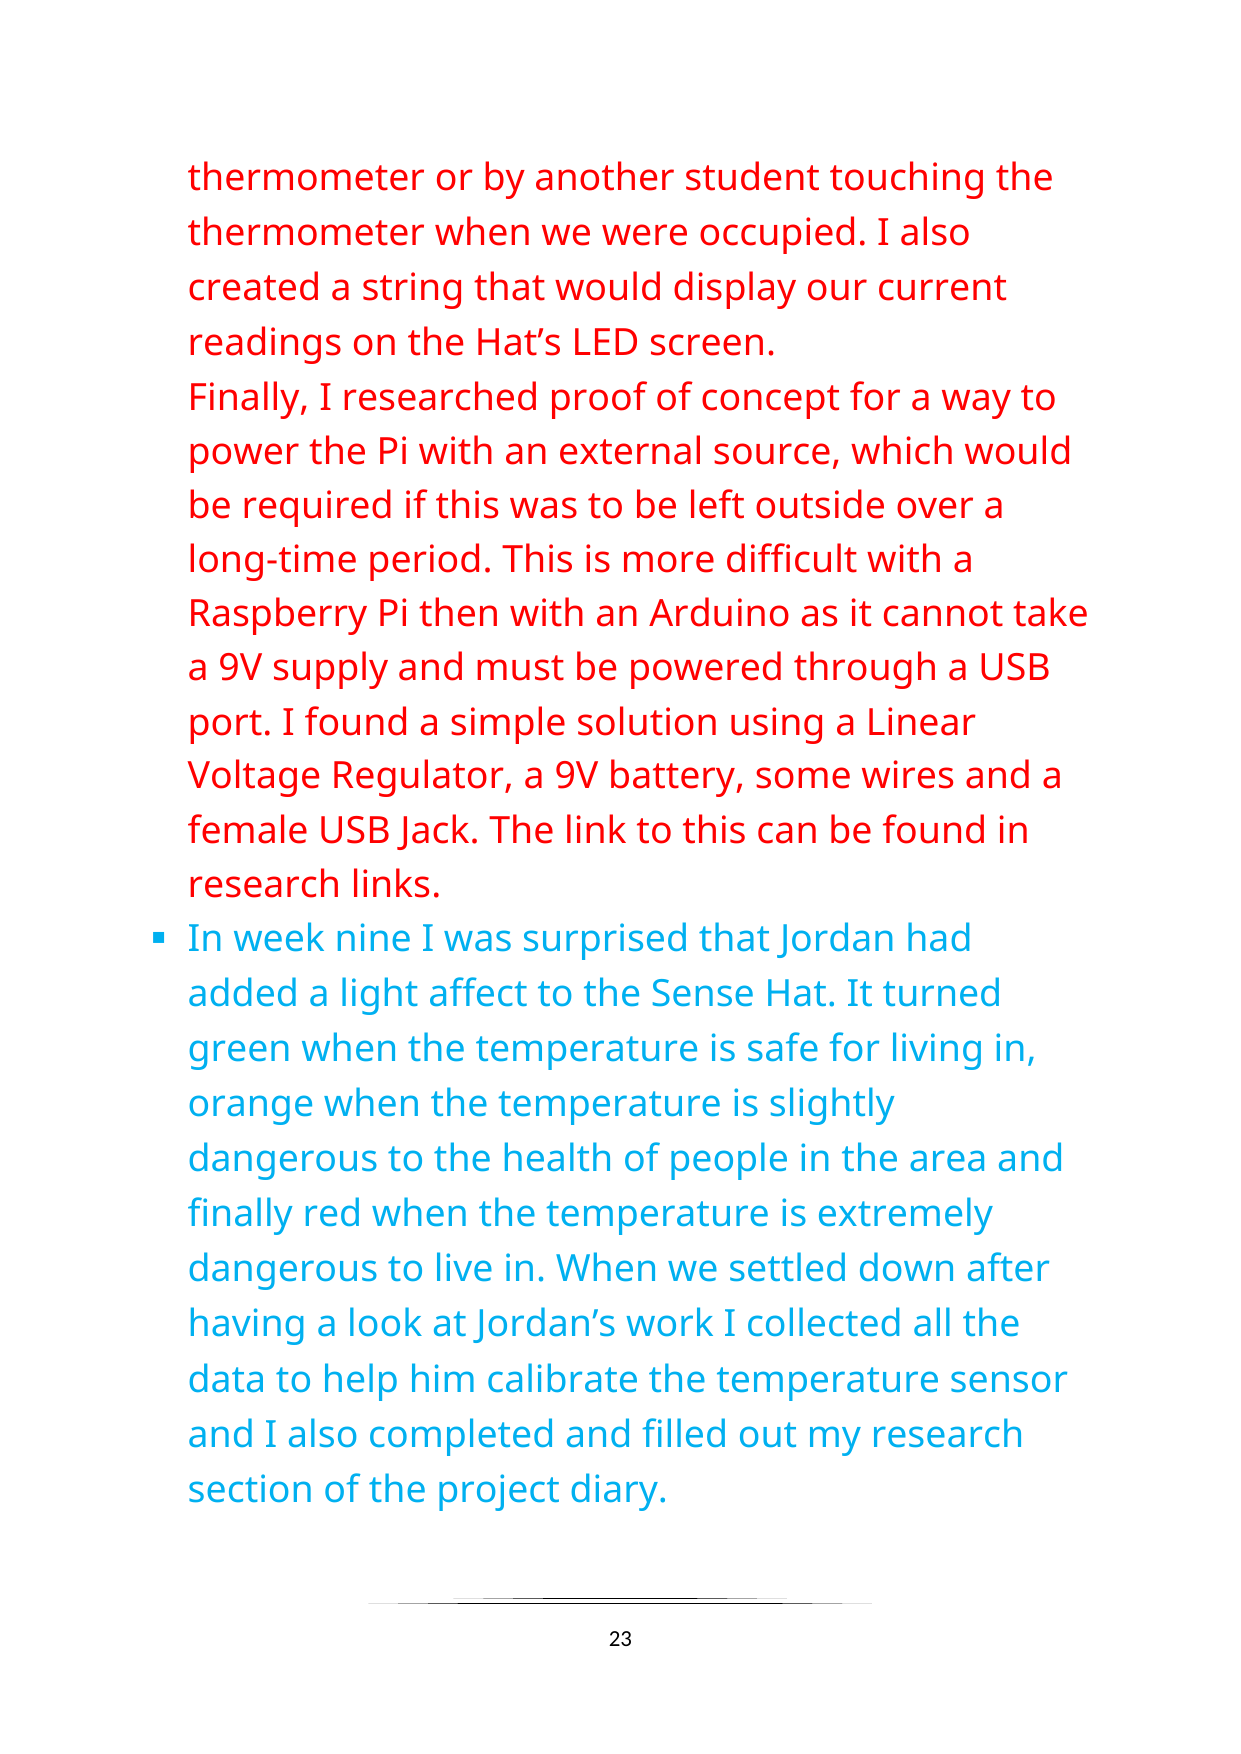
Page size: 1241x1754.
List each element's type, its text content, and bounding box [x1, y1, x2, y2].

list In week nine I was surprised that Jordan had added a light affect to the Sense Hat. It turned green when the temperature is safe for living in, orange when the temperature is slightly dangerous to the health of people in the area and finally red when the temperature is extremely dangerous to live in. When we settled down after having a look at Jordan’s work I collected all the data to help him calibrate the temperature sensor and I also completed and filled out my research section of the project diary. [150, 911, 1090, 1513]
list Finally, I researched proof of concept for a way to power the Pi with an external source, which would be required if this was to be left outside over a long-time period. This is more difficult with a Raspberry Pi then with an Arduino as it cannot take a 9V supply and must be powered through a USB port. I found a simple solution using a Linear Voltage Regulator, a 9V battery, some wires and a female USB Jack. The link to this can be found in research links. [187, 370, 1090, 908]
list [150, 150, 1090, 366]
